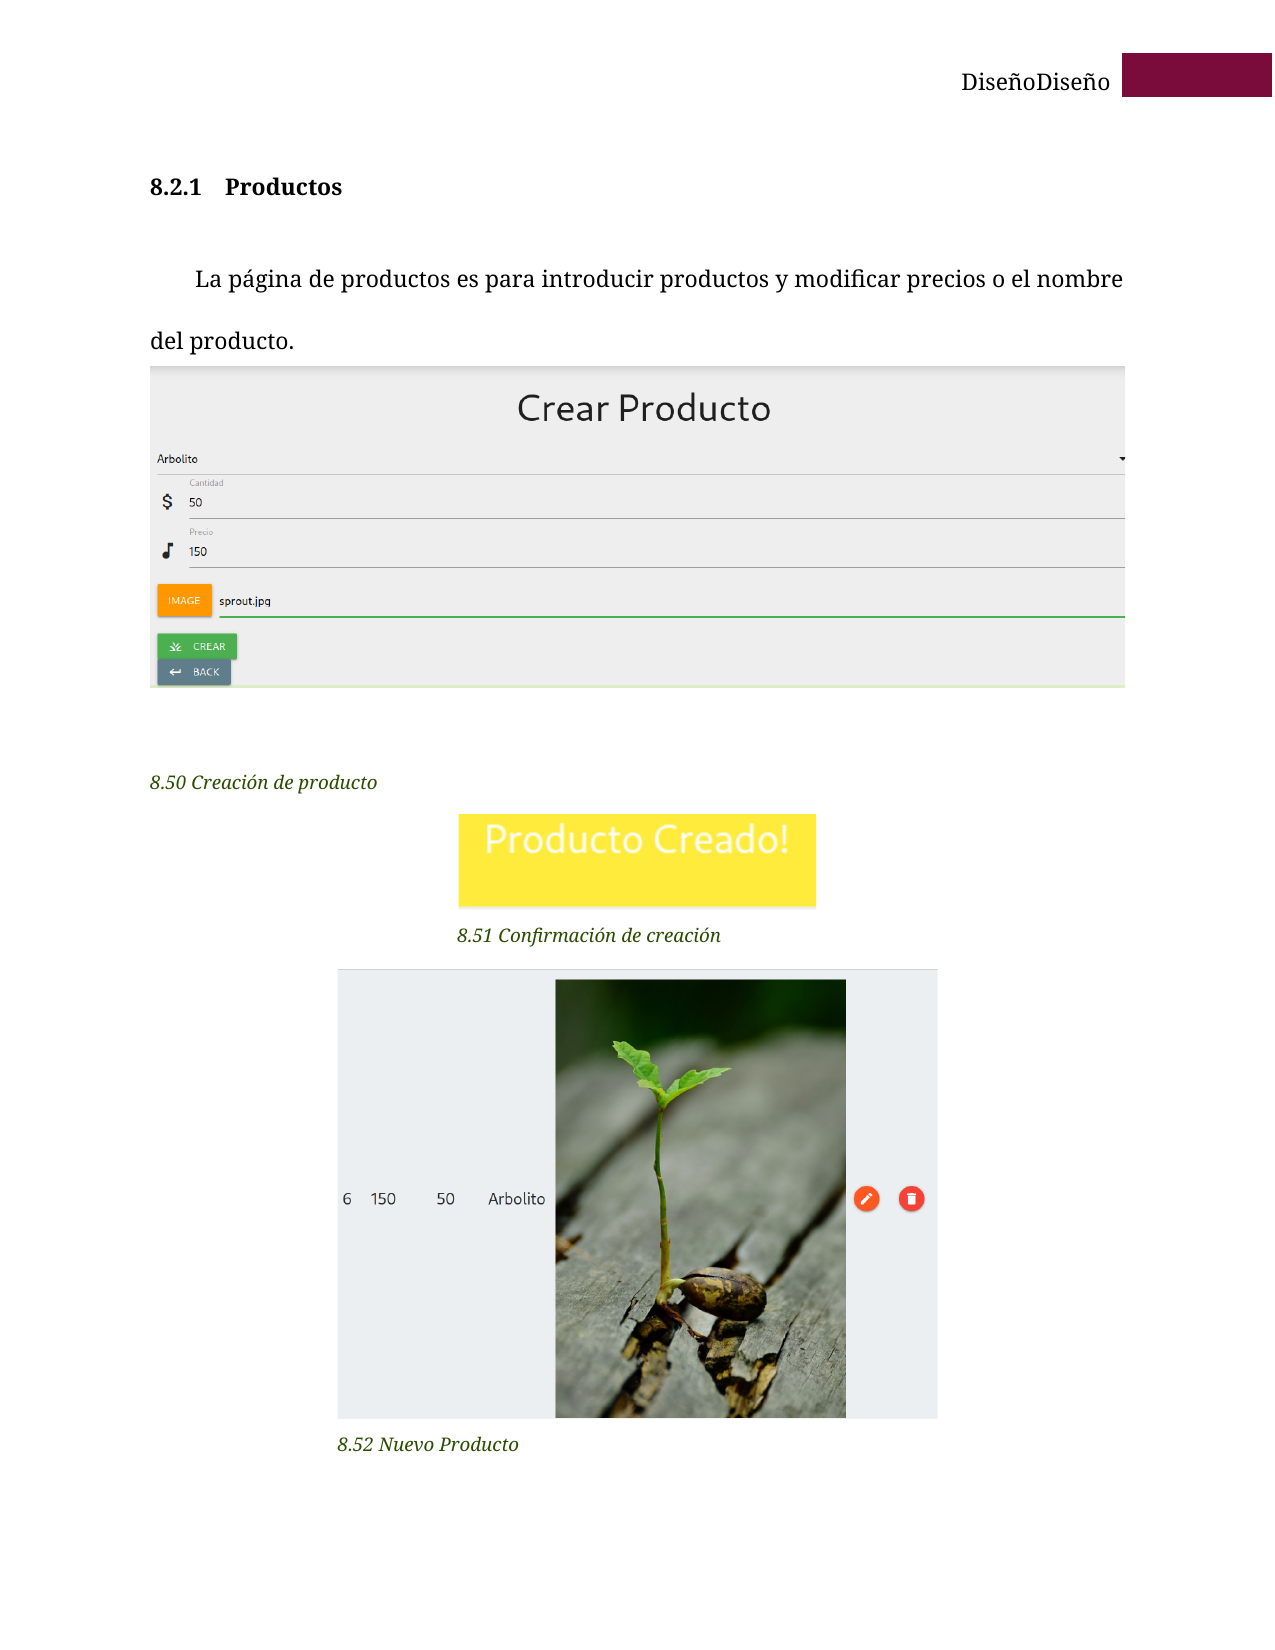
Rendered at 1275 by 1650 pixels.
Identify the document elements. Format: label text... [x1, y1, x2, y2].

picture [150, 366, 1125, 688]
picture [337, 969, 938, 1418]
subtitle Productos [150, 171, 1125, 202]
text La página de productos es para introducir productos y modificar precios o el nombre del producto. [150, 262, 1125, 356]
picture [458, 814, 817, 910]
